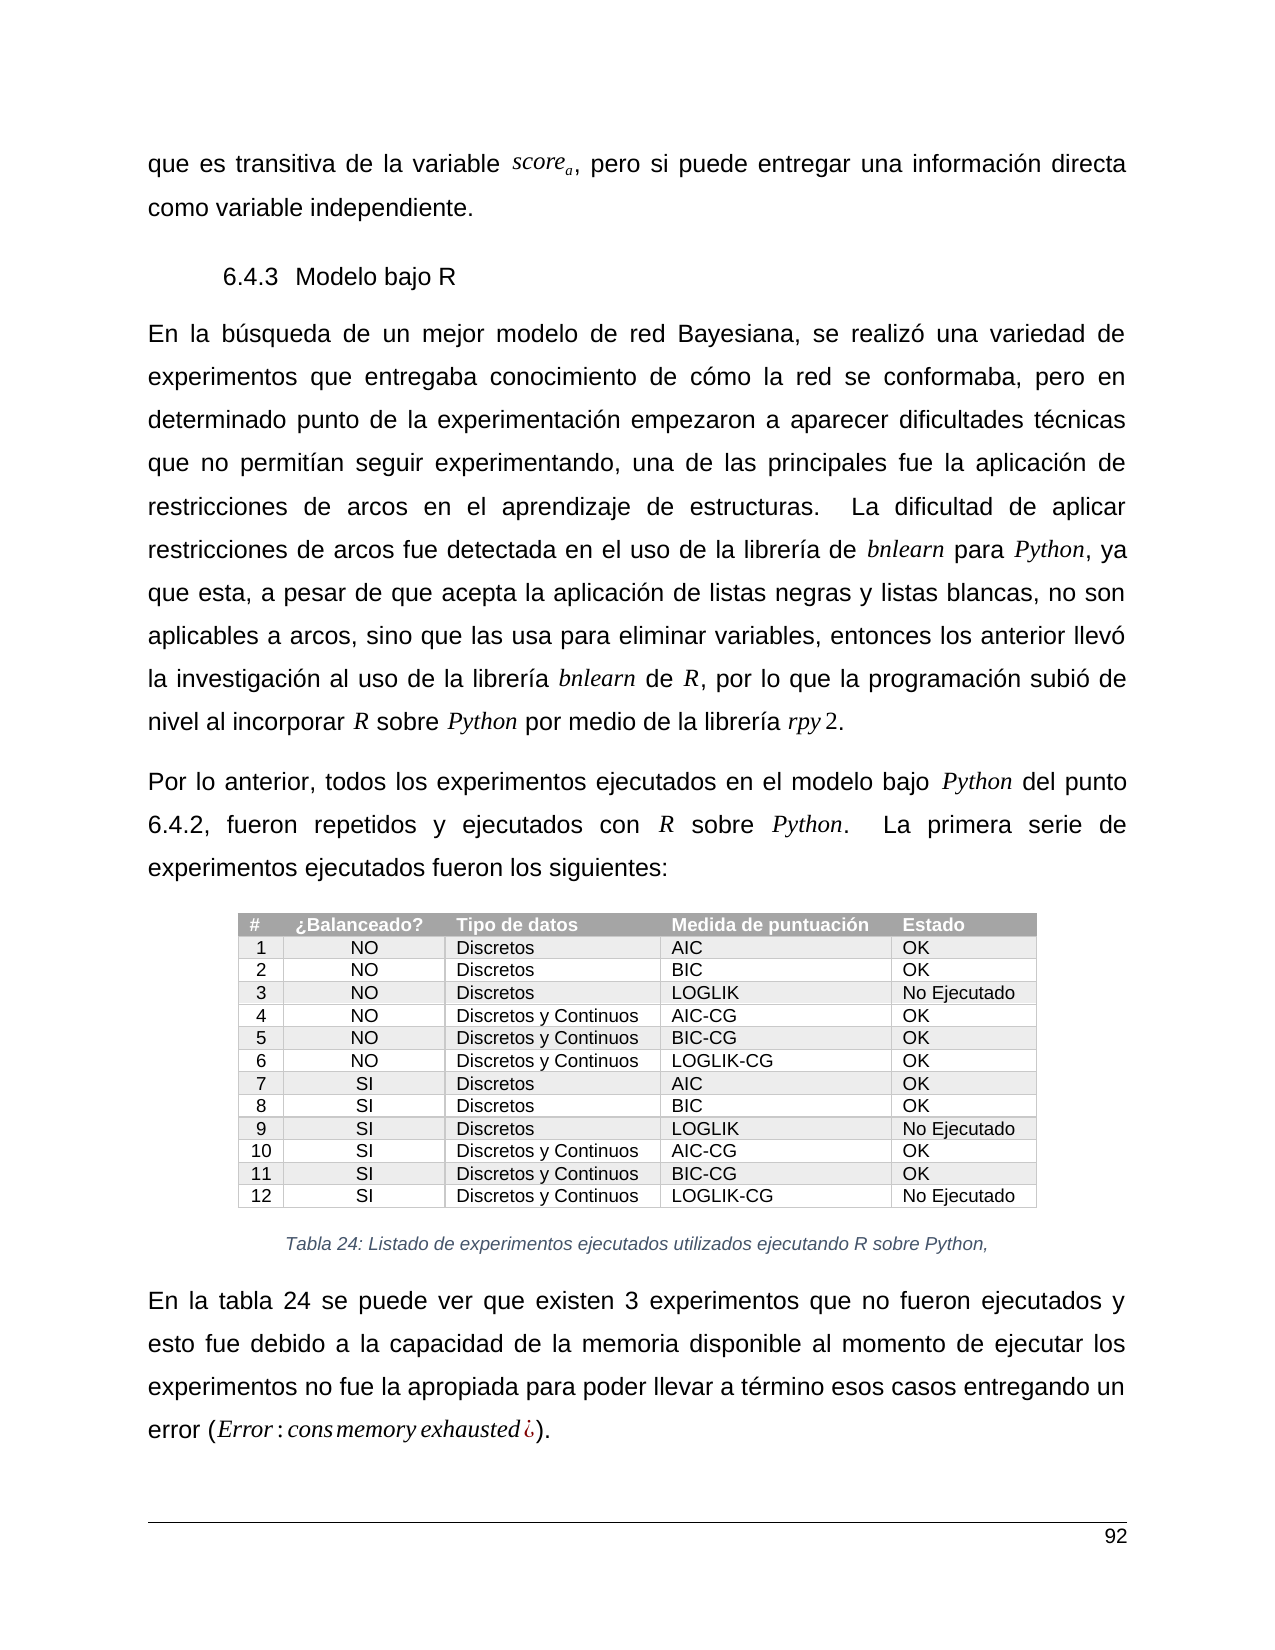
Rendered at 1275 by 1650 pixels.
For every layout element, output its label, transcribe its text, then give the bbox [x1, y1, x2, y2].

table_cell NO [284, 1027, 444, 1049]
table_cell BIC [661, 959, 891, 981]
table_cell Discretos y Continuos [446, 1027, 660, 1049]
table_cell SI [284, 1118, 444, 1139]
table_cell 4 [239, 1005, 283, 1026]
table_header # [239, 914, 283, 936]
table_cell SI [284, 1163, 444, 1184]
table_cell No Ejecutado [892, 1185, 1036, 1207]
table_cell 3 [239, 982, 283, 1003]
table_cell NO [284, 1005, 444, 1026]
table_cell Discretos y Continuos [446, 1050, 660, 1071]
table_cell OK [892, 959, 1036, 981]
text En la tabla 24 se puede ver que existen 3 experimentos que no fueron ejecutados y esto fue debido a la capacidad de la memoria disponible al momento de ejecutar los experimentos no fue la apropiada para poder llevar a término esos casos entregando un error (). [148, 1286, 1127, 1444]
table_cell 11 [239, 1163, 283, 1184]
table_header Medida de puntuación [661, 914, 891, 936]
table_cell Discretos y Continuos [446, 1185, 660, 1207]
table_cell Discretos [446, 959, 660, 981]
table_cell BIC-CG [661, 1163, 891, 1184]
table_cell AIC [661, 1072, 891, 1094]
table_header ¿Balanceado? [284, 914, 444, 936]
table_cell OK [892, 1095, 1036, 1116]
text Modelo bajo R [223, 262, 1127, 290]
table_cell SI [284, 1185, 444, 1207]
table_cell Discretos [446, 1072, 660, 1094]
table_cell 6 [239, 1050, 283, 1071]
table_cell LOGLIK-CG [661, 1185, 891, 1207]
table_cell Discretos [446, 982, 660, 1003]
table_cell Discretos [446, 1095, 660, 1116]
table_cell AIC-CG [661, 1005, 891, 1026]
table_cell Discretos y Continuos [446, 1005, 660, 1026]
table_cell Discretos [446, 1118, 660, 1139]
table_cell BIC [661, 1095, 891, 1116]
table_cell OK [892, 1050, 1036, 1071]
table_cell OK [892, 1072, 1036, 1094]
table_header Tipo de datos [446, 914, 660, 936]
table_cell AIC [661, 937, 891, 958]
table_cell AIC-CG [661, 1140, 891, 1162]
table_cell NO [284, 937, 444, 958]
table_cell SI [284, 1140, 444, 1162]
table_cell 7 [239, 1072, 283, 1094]
table_cell NO [284, 1050, 444, 1071]
table_cell NO [284, 982, 444, 1003]
table_cell 8 [239, 1095, 283, 1116]
text Por lo anterior, todos los experimentos ejecutados en el modelo bajo del punto 6.4.2, fueron repetidos y ejecutados con sobre . La primera serie de experimentos ejecutados fueron los siguientes: [148, 767, 1127, 882]
table_cell 12 [239, 1185, 283, 1207]
table_cell NO [284, 959, 444, 981]
table_cell SI [284, 1072, 444, 1094]
table_cell Discretos [446, 937, 660, 958]
table_cell LOGLIK [661, 982, 891, 1003]
table_cell No Ejecutado [892, 1118, 1036, 1139]
table_cell 9 [239, 1118, 283, 1139]
table_cell 10 [239, 1140, 283, 1162]
table_cell 2 [239, 959, 283, 981]
table_cell Discretos y Continuos [446, 1163, 660, 1184]
table_cell Discretos y Continuos [446, 1140, 660, 1162]
table_cell No Ejecutado [892, 982, 1036, 1003]
table_cell OK [892, 1140, 1036, 1162]
text Tabla 24: Listado de experimentos ejecutados utilizados ejecutando R sobre Python, [148, 1233, 1127, 1254]
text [148, 148, 1127, 222]
table_cell 1 [239, 937, 283, 958]
table_header Estado [892, 914, 1036, 936]
table_cell OK [892, 1027, 1036, 1049]
table_cell OK [892, 1005, 1036, 1026]
table_cell 5 [239, 1027, 283, 1049]
text En la búsqueda de un mejor modelo de red Bayesiana, se realizó una variedad de experimentos que entregaba conocimiento de cómo la red se conformaba, pero en determinado punto de la experimentación empezaron a aparecer dificultades técnicas que no permitían seguir experimentando, una de las principales fue la aplicación de restricciones de arcos en el aprendizaje de estructuras. La dificultad de aplicar restricciones de arcos fue detectada en el uso de la librería de para , ya que esta, a pesar de que acepta la aplicación de listas negras y listas blancas, no son aplicables a arcos, sino que las usa para eliminar variables, entonces los anterior llevó la investigación al uso de la librería de , por lo que la programación subió de nivel al incorporar sobre por medio de la librería . [148, 319, 1127, 736]
table_cell LOGLIK-CG [661, 1050, 891, 1071]
table_cell OK [892, 937, 1036, 958]
table_cell SI [284, 1095, 444, 1116]
table_cell OK [892, 1163, 1036, 1184]
table_cell LOGLIK [661, 1118, 891, 1139]
table_cell BIC-CG [661, 1027, 891, 1049]
